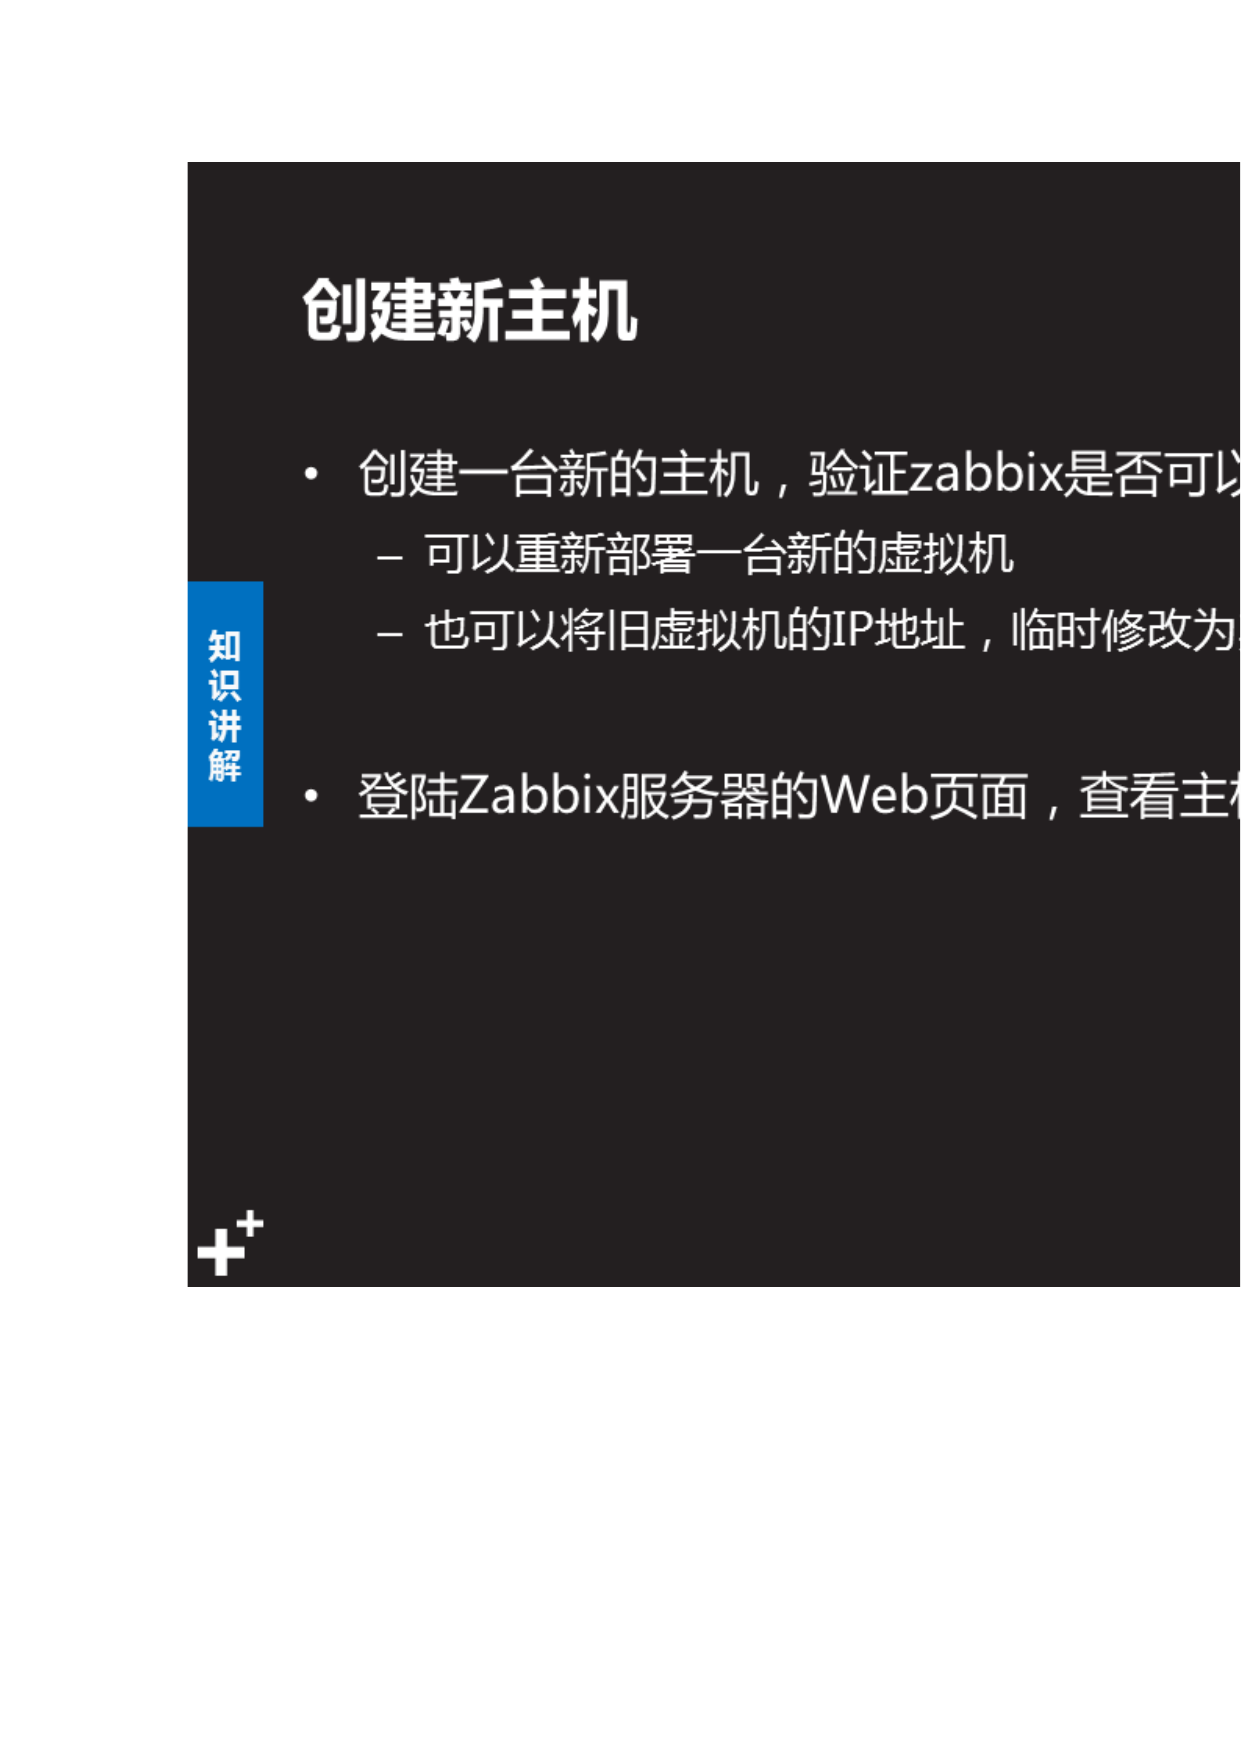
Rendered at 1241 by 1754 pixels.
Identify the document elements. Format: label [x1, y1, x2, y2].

picture [187, 162, 1241, 1287]
